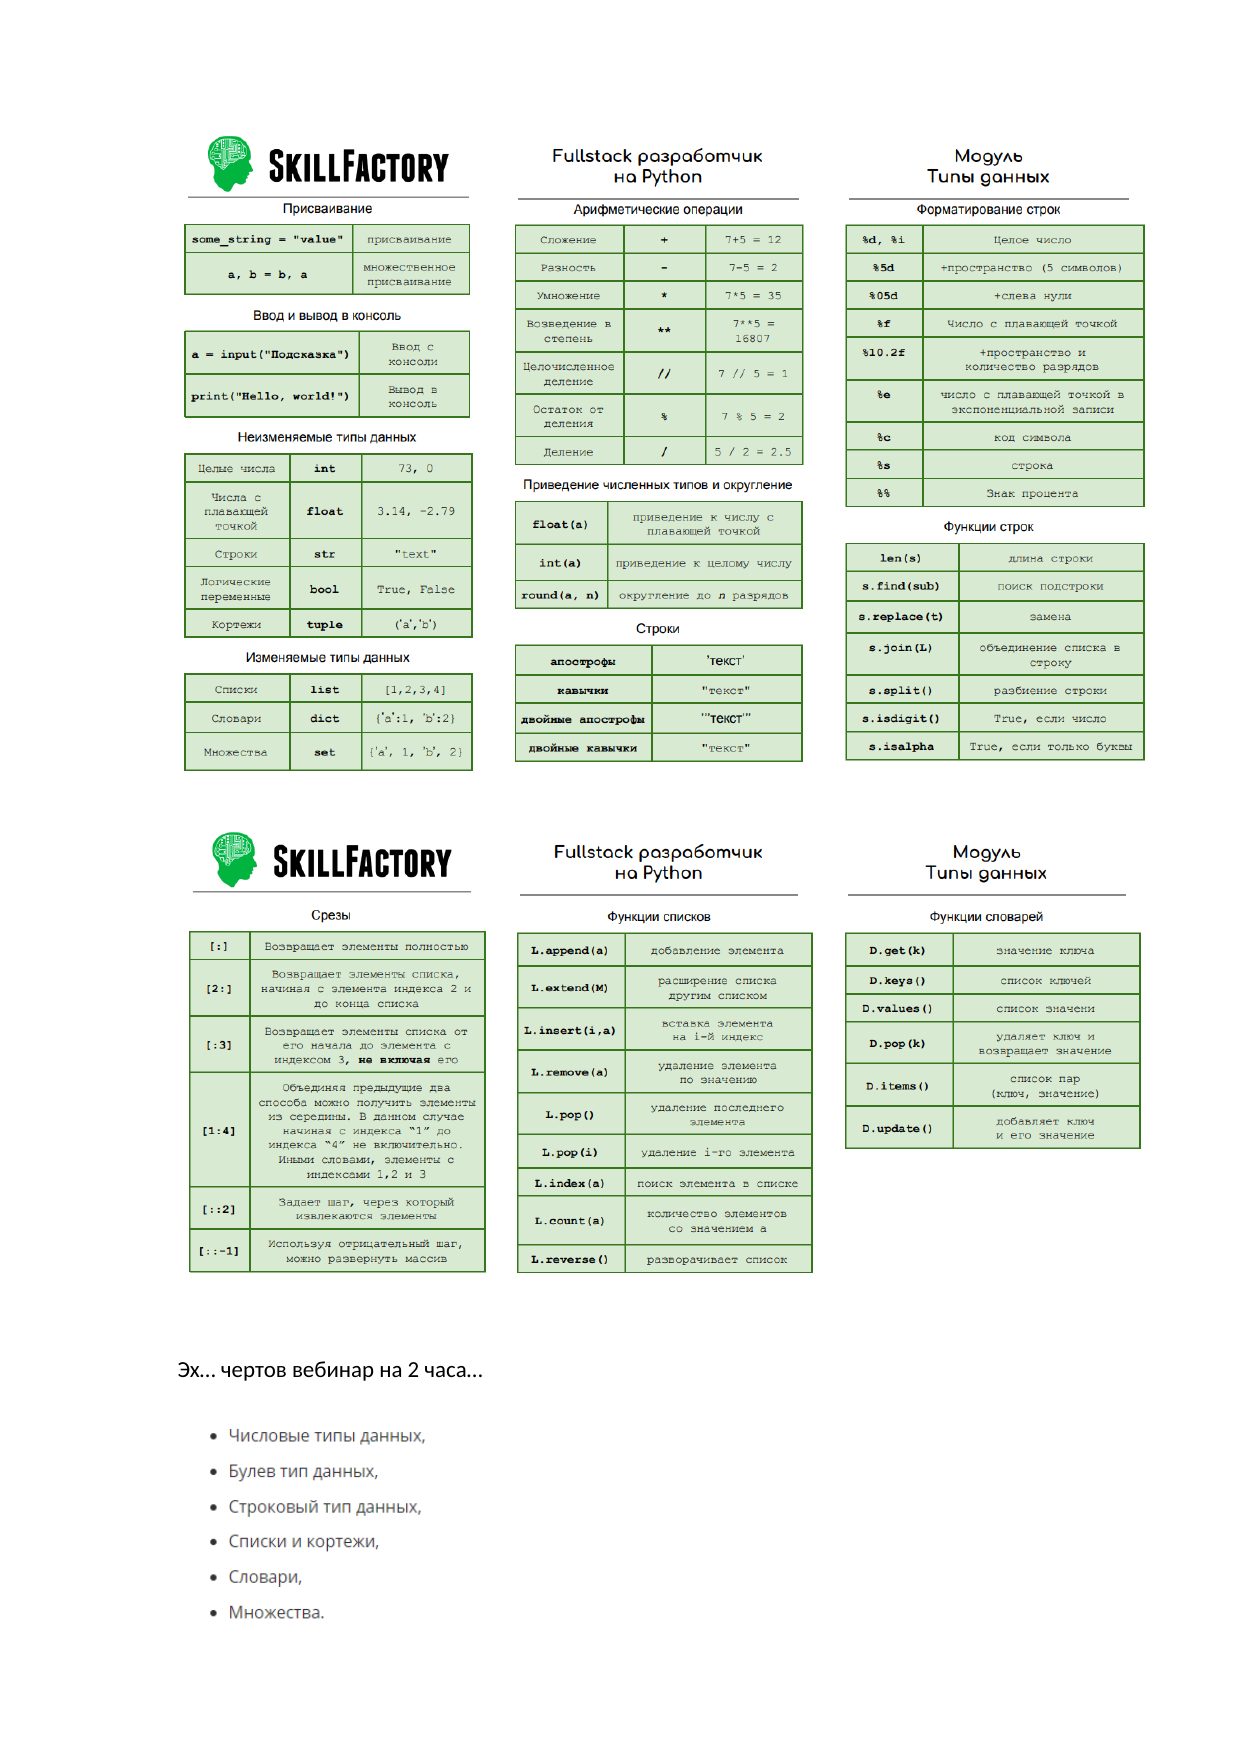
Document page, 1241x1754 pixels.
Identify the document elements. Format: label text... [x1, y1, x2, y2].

picture [177, 1408, 454, 1632]
text Эх… чертов вебинар на 2 часа… [177, 1355, 1152, 1383]
picture [177, 803, 1152, 1277]
picture [177, 118, 1152, 779]
